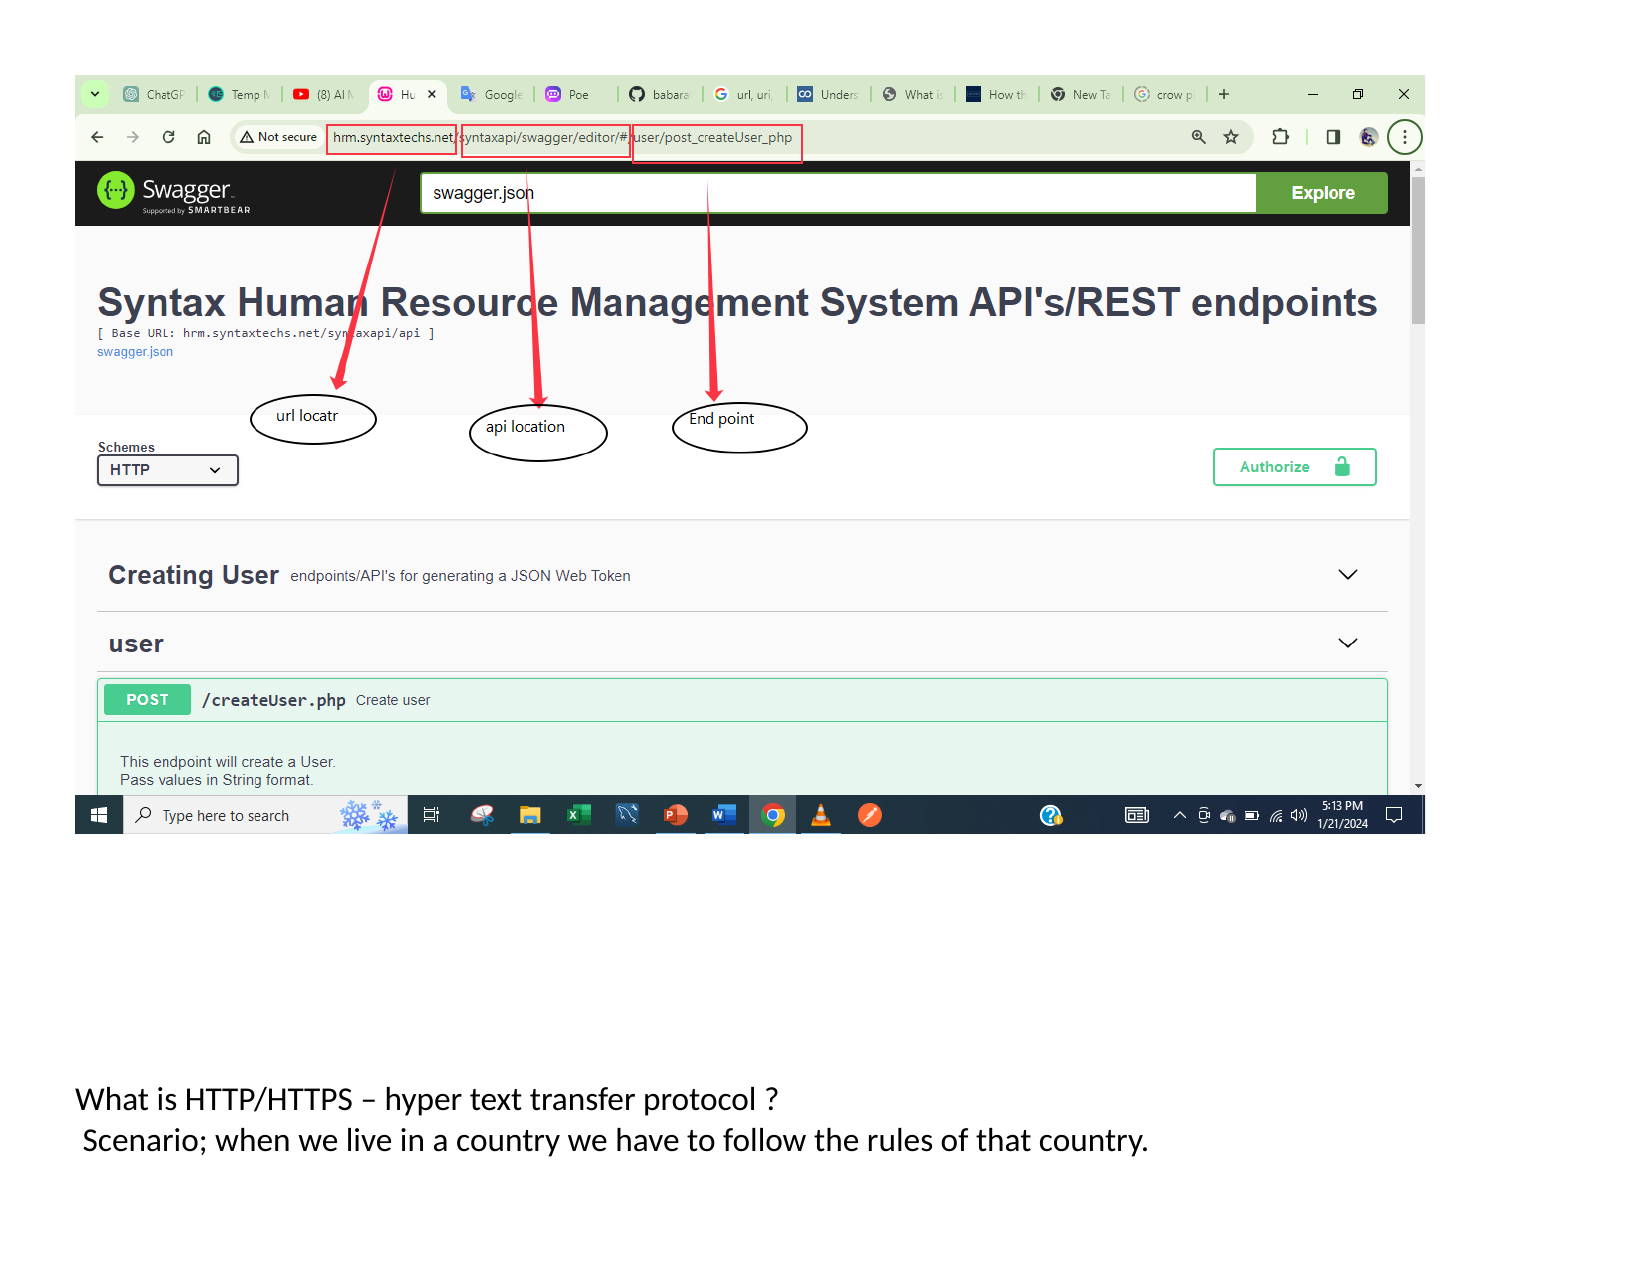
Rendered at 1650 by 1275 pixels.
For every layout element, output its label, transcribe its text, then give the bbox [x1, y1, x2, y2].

text What is HTTP/HTTPS – hyper text transfer protocol ? [75, 1078, 1575, 1119]
picture [75, 75, 1425, 834]
text Scenario; when we live in a country we have to follow the rules of that country. [75, 1119, 1575, 1160]
